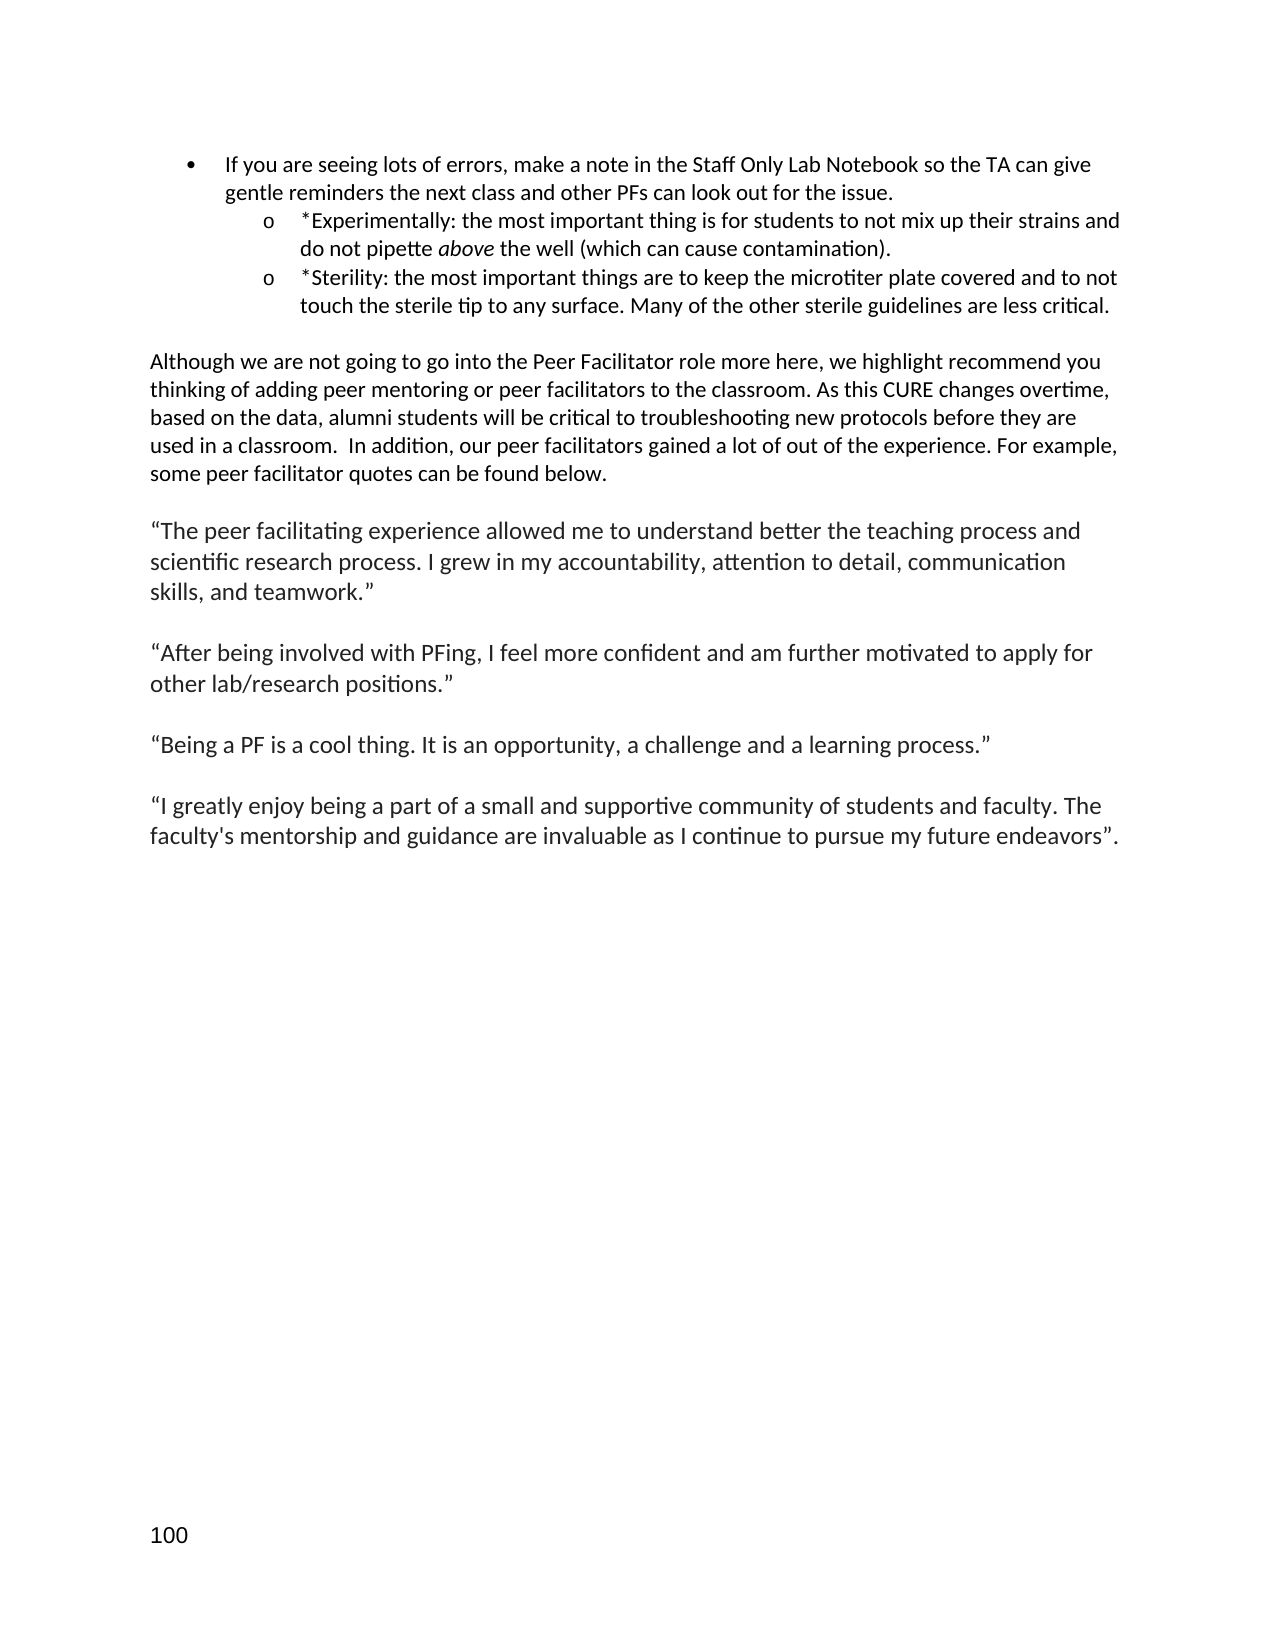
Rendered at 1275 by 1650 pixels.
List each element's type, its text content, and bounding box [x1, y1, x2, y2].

text Although we are not going to go into the Peer Facilitator role more here, we highlight recommend you thinking of adding peer mentoring or peer facilitators to the classroom. As this CURE changes overtime, based on the data, alumni students will be critical to troubleshooting new protocols before they are used in a classroom. In addition, our peer facilitators gained a lot of out of the experience. For example, some peer facilitator quotes can be found below. [150, 347, 1125, 487]
text “The peer facilitating experience allowed me to understand better the teaching process and scientific research process. I grew in my accountability, attention to detail, communication skills, and teamwork.” [150, 515, 1125, 607]
text “I greatly enjoy being a part of a small and supportive community of students and faculty. The faculty's mentorship and guidance are invaluable as I continue to pursue my future endeavors”. [150, 790, 1125, 851]
list If you are seeing lots of errors, make a note in the Staff Only Lab Notebook so the TA can give gentle reminders the next class and other PFs can look out for the issue. [187, 150, 1125, 206]
list *Sterility: the most important things are to keep the microtiter plate covered and to not touch the sterile tip to any surface. Many of the other sterile guidelines are less critical. [262, 263, 1125, 319]
text “Being a PF is a cool thing. It is an opportunity, a challenge and a learning process.” [150, 729, 1125, 759]
list *Experimentally: the most important thing is for students to not mix up their strains and do not pipette above the well (which can cause contamination). [262, 206, 1125, 263]
text “After being involved with PFing, I feel more confident and am further motivated to apply for other lab/research positions.” [150, 637, 1125, 698]
